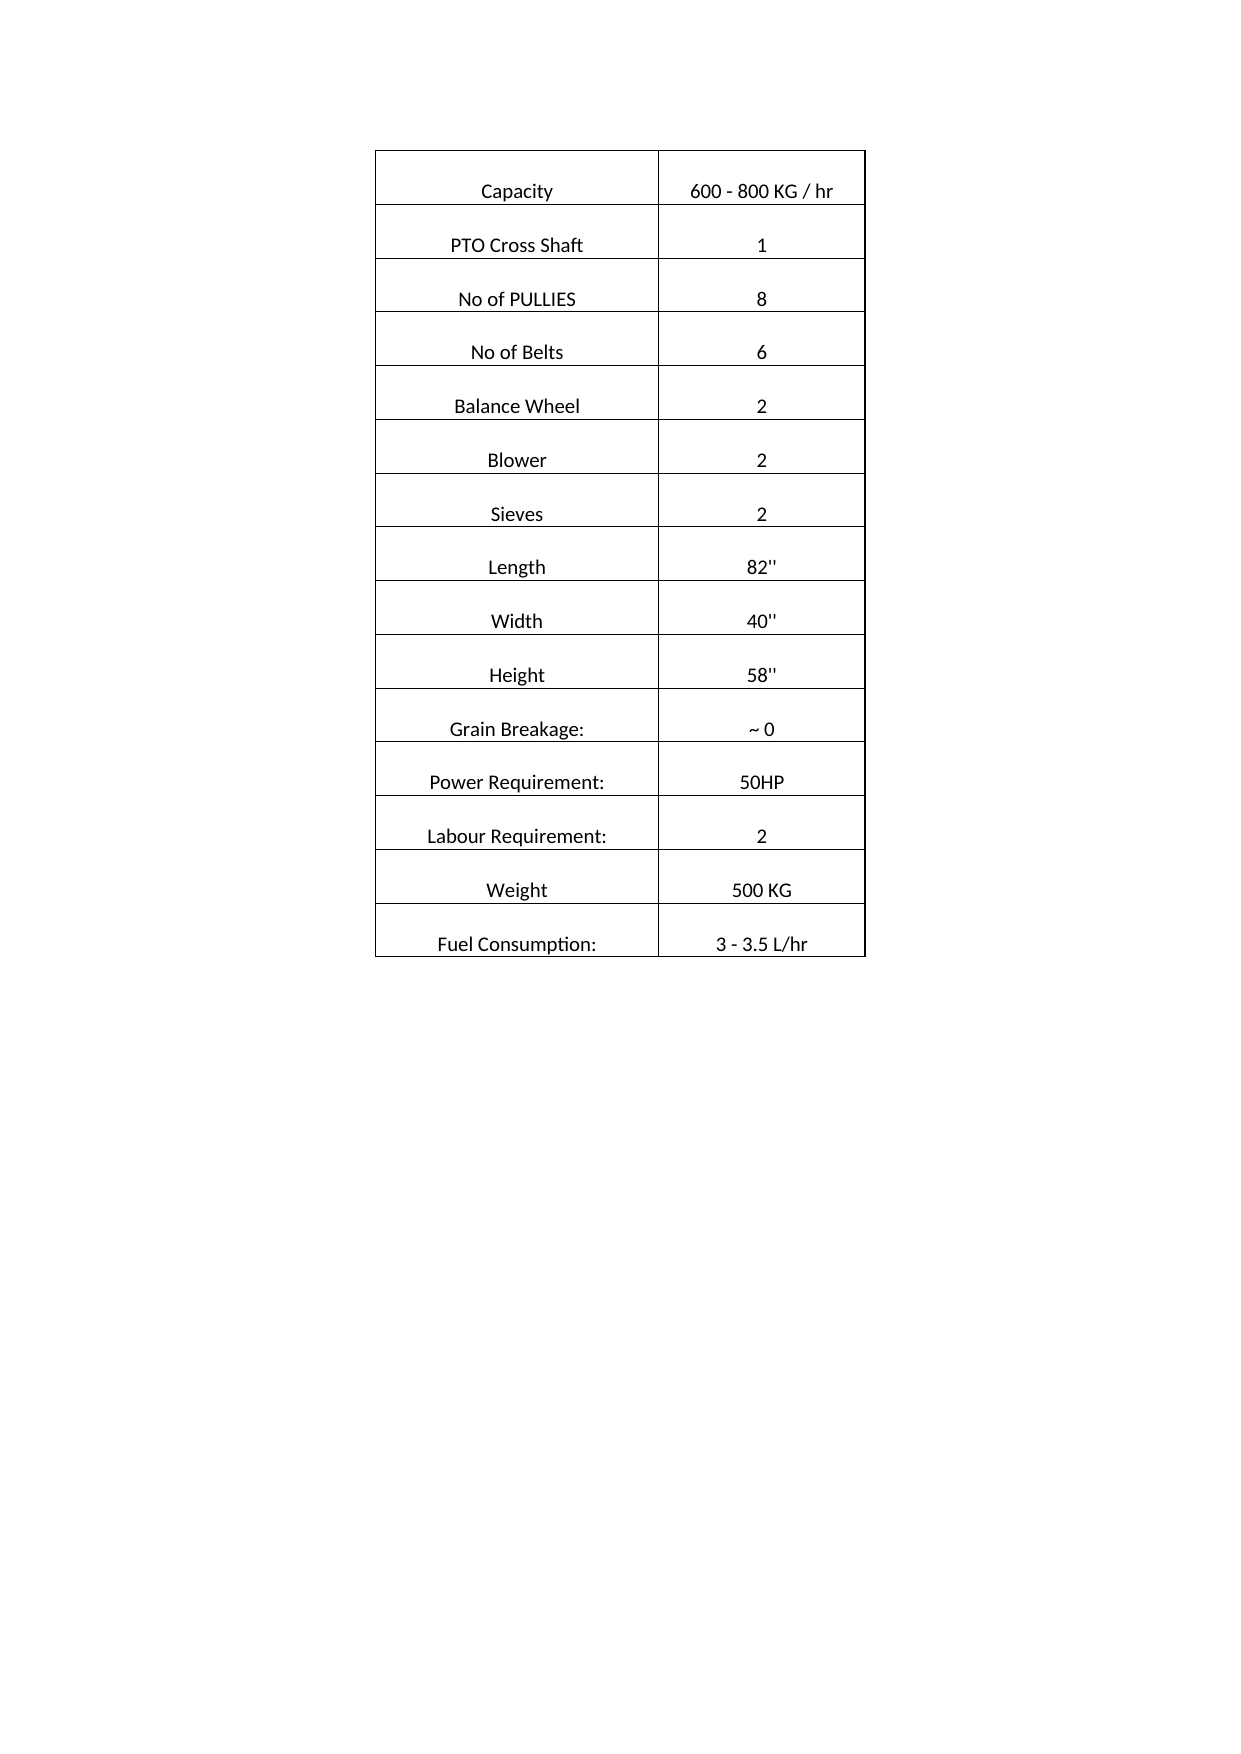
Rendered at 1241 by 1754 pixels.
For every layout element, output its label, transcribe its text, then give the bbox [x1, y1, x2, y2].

table_cell 2 [659, 474, 864, 526]
table_cell Blower [376, 420, 658, 472]
table_cell 2 [659, 366, 864, 419]
table_cell Capacity [376, 151, 658, 204]
table_cell 500 KG [659, 850, 864, 902]
table_cell 50HP [659, 742, 864, 795]
table_cell 6 [659, 312, 864, 365]
table_cell Height [376, 635, 658, 687]
table_cell Labour Requirement: [376, 796, 658, 849]
table_cell 2 [659, 796, 864, 849]
table_cell No of Belts [376, 312, 658, 365]
table_cell 3 - 3.5 L/hr [659, 904, 864, 956]
table_cell 8 [659, 259, 864, 311]
table_cell Fuel Consumption: [376, 904, 658, 956]
table_cell 600 - 800 KG / hr [659, 151, 864, 204]
table_cell Balance Wheel [376, 366, 658, 419]
table_cell No of PULLIES [376, 259, 658, 311]
table_cell Sieves [376, 474, 658, 526]
table_cell Grain Breakage: [376, 689, 658, 741]
table_cell PTO Cross Shaft [376, 205, 658, 257]
table_cell Width [376, 581, 658, 634]
table_cell 40'' [659, 581, 864, 634]
table_cell Weight [376, 850, 658, 902]
table_cell 1 [659, 205, 864, 257]
table_cell Power Requirement: [376, 742, 658, 795]
table_cell Length [376, 527, 658, 580]
table_cell 58'' [659, 635, 864, 687]
table_cell ~ 0 [659, 689, 864, 741]
table_cell 2 [659, 420, 864, 472]
table_cell 82'' [659, 527, 864, 580]
